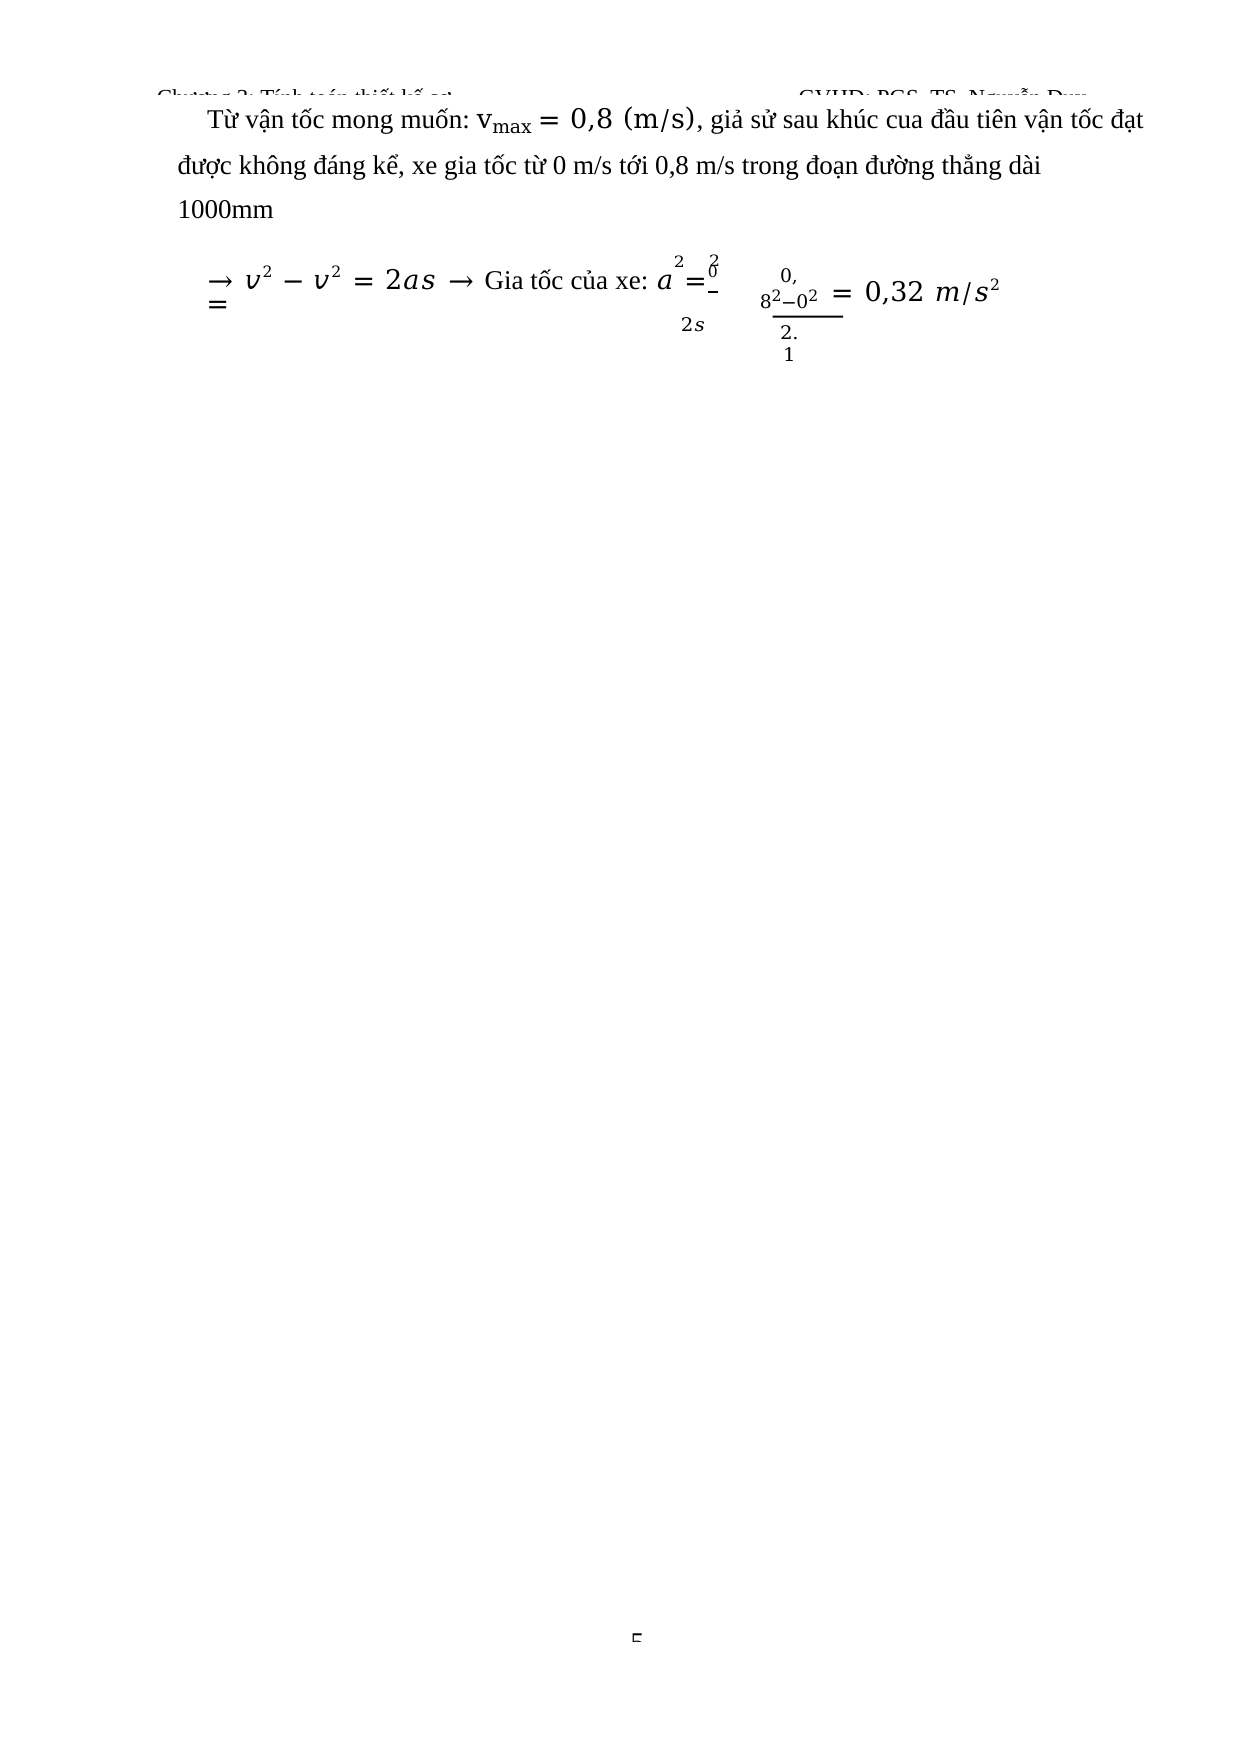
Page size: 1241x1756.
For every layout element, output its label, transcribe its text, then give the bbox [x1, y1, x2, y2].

text 0,82−02 [754, 263, 823, 313]
text → 𝑣2 − 𝑣2 = 2𝑎𝑠 → Gia tốc của xe: 𝑎 = 0 = [207, 271, 746, 317]
text 2.1 [774, 321, 804, 366]
text 2 2 [674, 254, 746, 271]
text = 0,32 𝑚/𝑠2 [831, 275, 1144, 307]
text 2𝑠 [681, 317, 746, 334]
text Từ vận tốc mong muốn: vmax = 0,8 (m/s), giả sử sau khúc cua đầu tiên vận tốc đạt được không đáng kể, xe gia tốc từ 0 m/s tới 0,8 m/s trong đoạn đường thẳng dài 1000mm [177, 100, 1144, 224]
